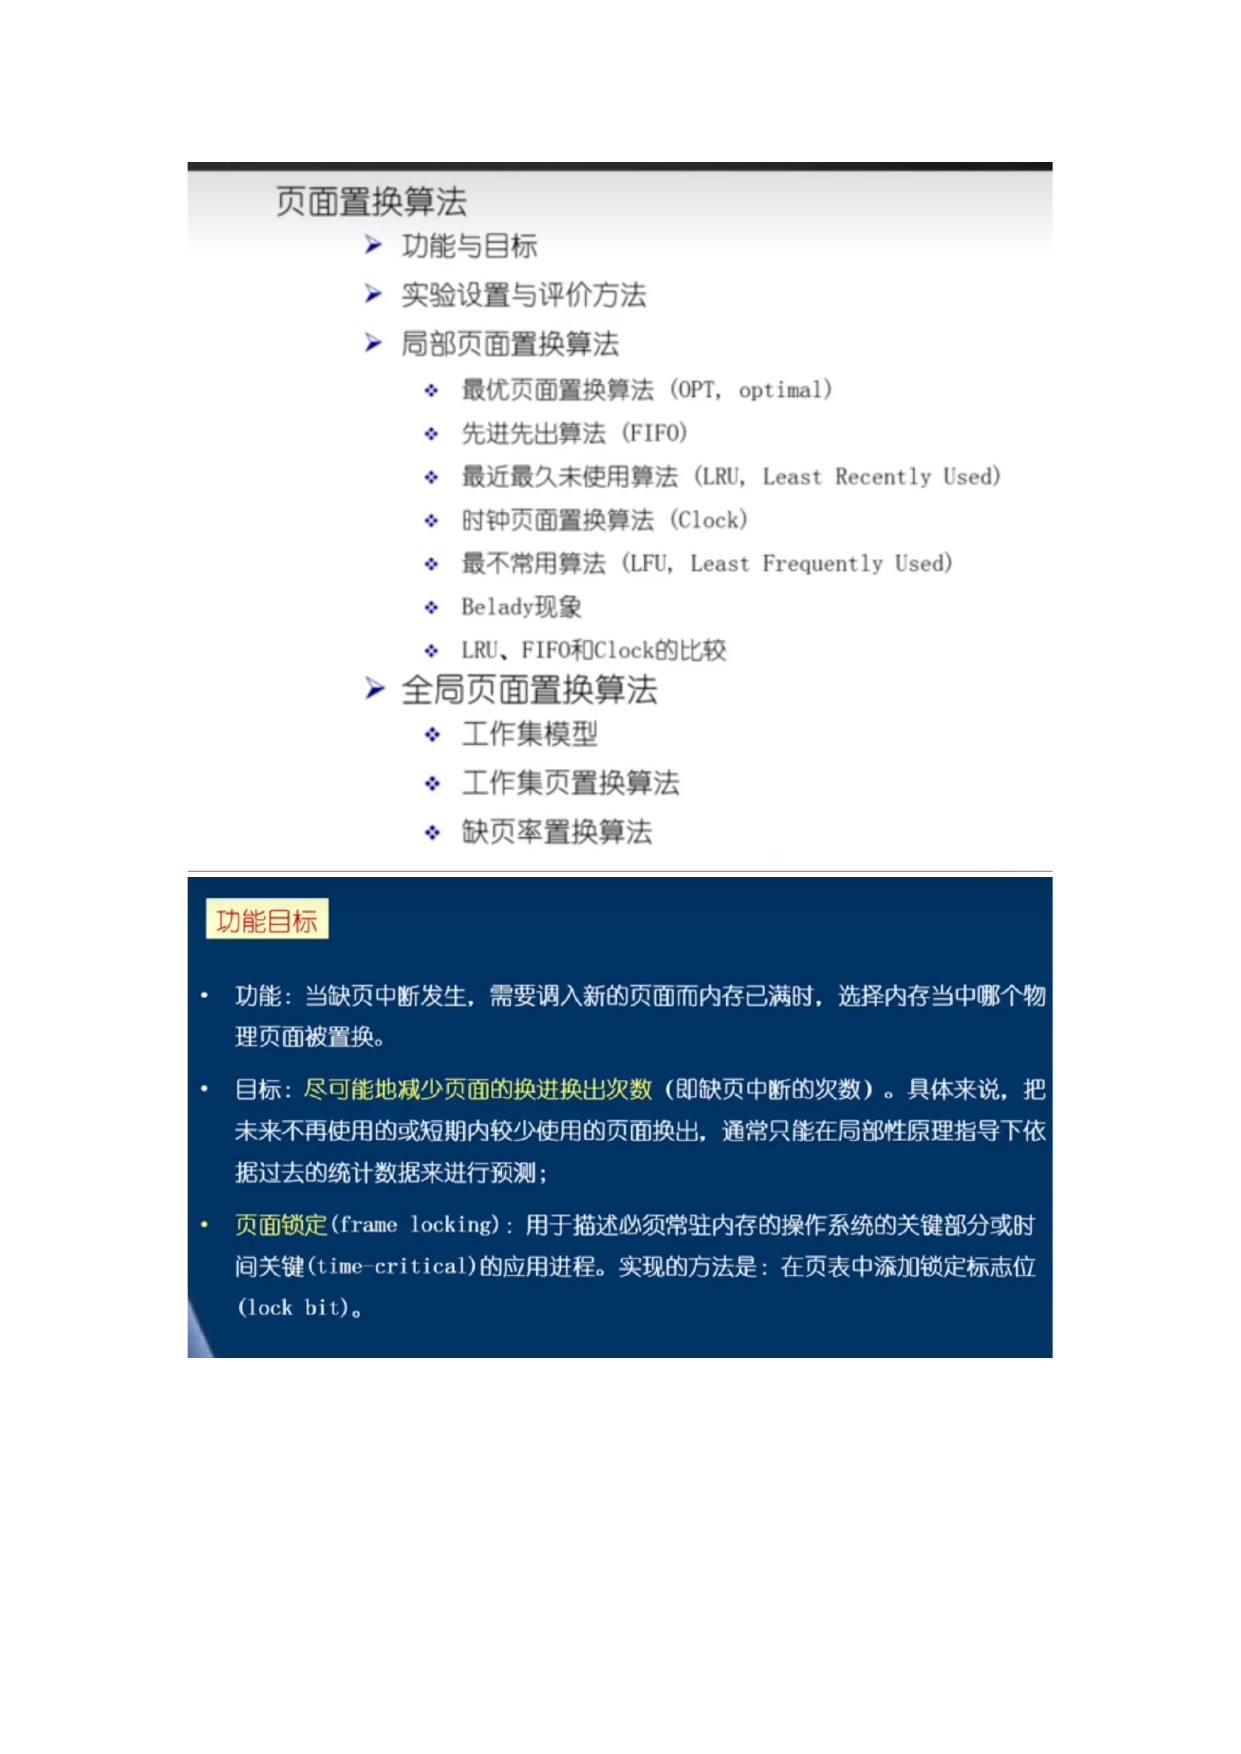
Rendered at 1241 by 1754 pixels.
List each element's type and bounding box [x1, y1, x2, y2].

picture [187, 162, 1053, 872]
picture [187, 877, 1053, 1358]
